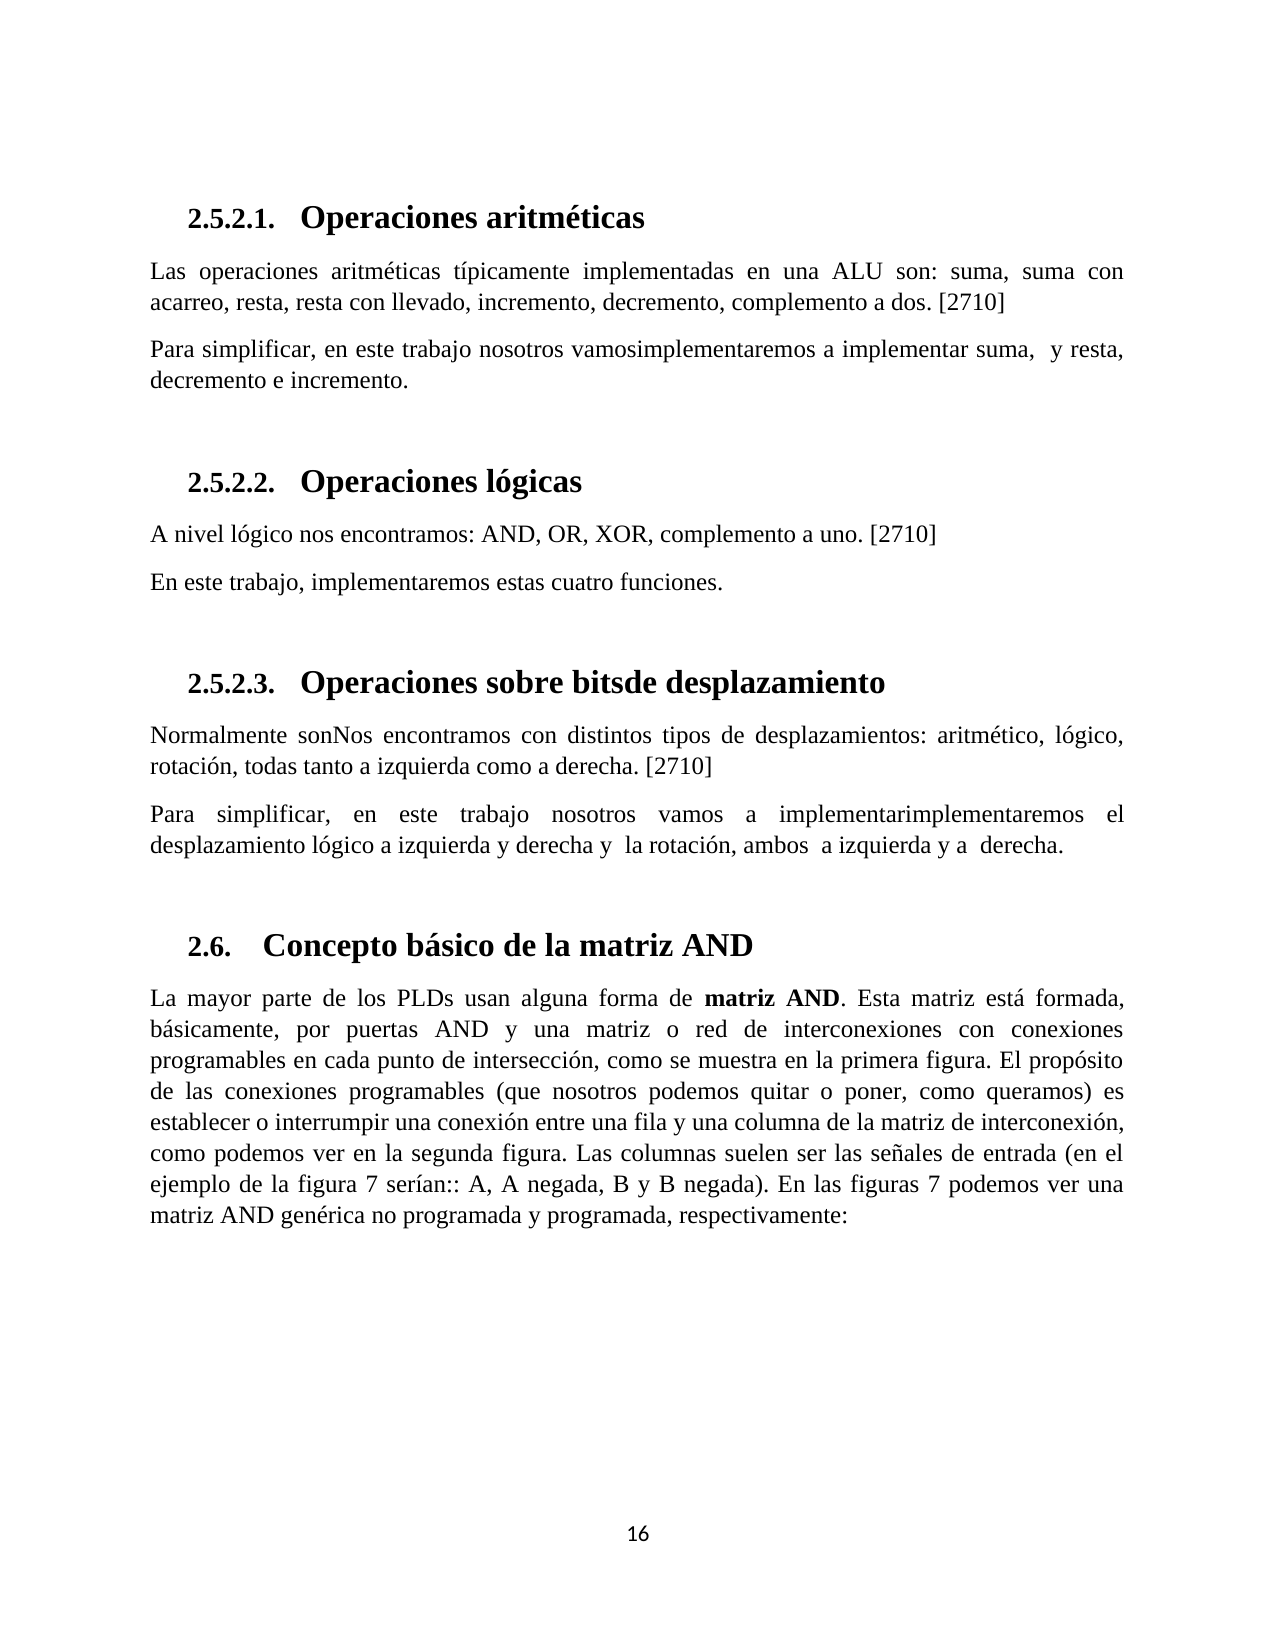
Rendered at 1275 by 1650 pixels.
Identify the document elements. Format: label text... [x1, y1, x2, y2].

list Operaciones aritméticas [187, 198, 1125, 236]
text En este trabajo, implementaremos estas cuatro funciones. [150, 567, 1125, 595]
list Concepto básico de la matriz AND [187, 925, 1125, 964]
text distintos tipos de desplazamientos: aritmético, lógico, rotación, todas tanto a izquierda como a derecha. [] [150, 720, 1125, 780]
list Operaciones lógicas [187, 461, 1125, 499]
list Operaciones [187, 662, 1125, 700]
text La mayor parte de los PLDs usan alguna forma de matriz AND. Esta matriz está formada, básicamente, por puertas AND y una matriz o red de interconexiones con conexiones programables en cada punto de intersección, como se muestra en la primera figura. El propósito de las conexiones programables (que nosotros podemos quitar o poner, como queramos) es establecer o interrumpir una conexión entre una fila y una columna de la matriz de interconexión, como podemos ver en la segunda figura. Las columnas suelen ser las señales de entrada (en el ejemplo de la figura A, A negada, B y B negada). [150, 983, 1125, 1229]
text Las operaciones aritméticas típicamente implementadas en una ALU son: suma, suma con acarreo, resta, resta con llevado, incremento, decremento, complemento a dos. [] [150, 256, 1125, 316]
text Para simplificar, en este trabajo sumaresta,decremento e incremento. [150, 334, 1125, 394]
text Para simplificar, en este trabajo desplazamiento yrotacióna izquierda yderecha. [150, 799, 1125, 859]
text A nivel lógico nos encontramos: AND, OR, XOR, complemento a uno. [] [150, 519, 1125, 548]
